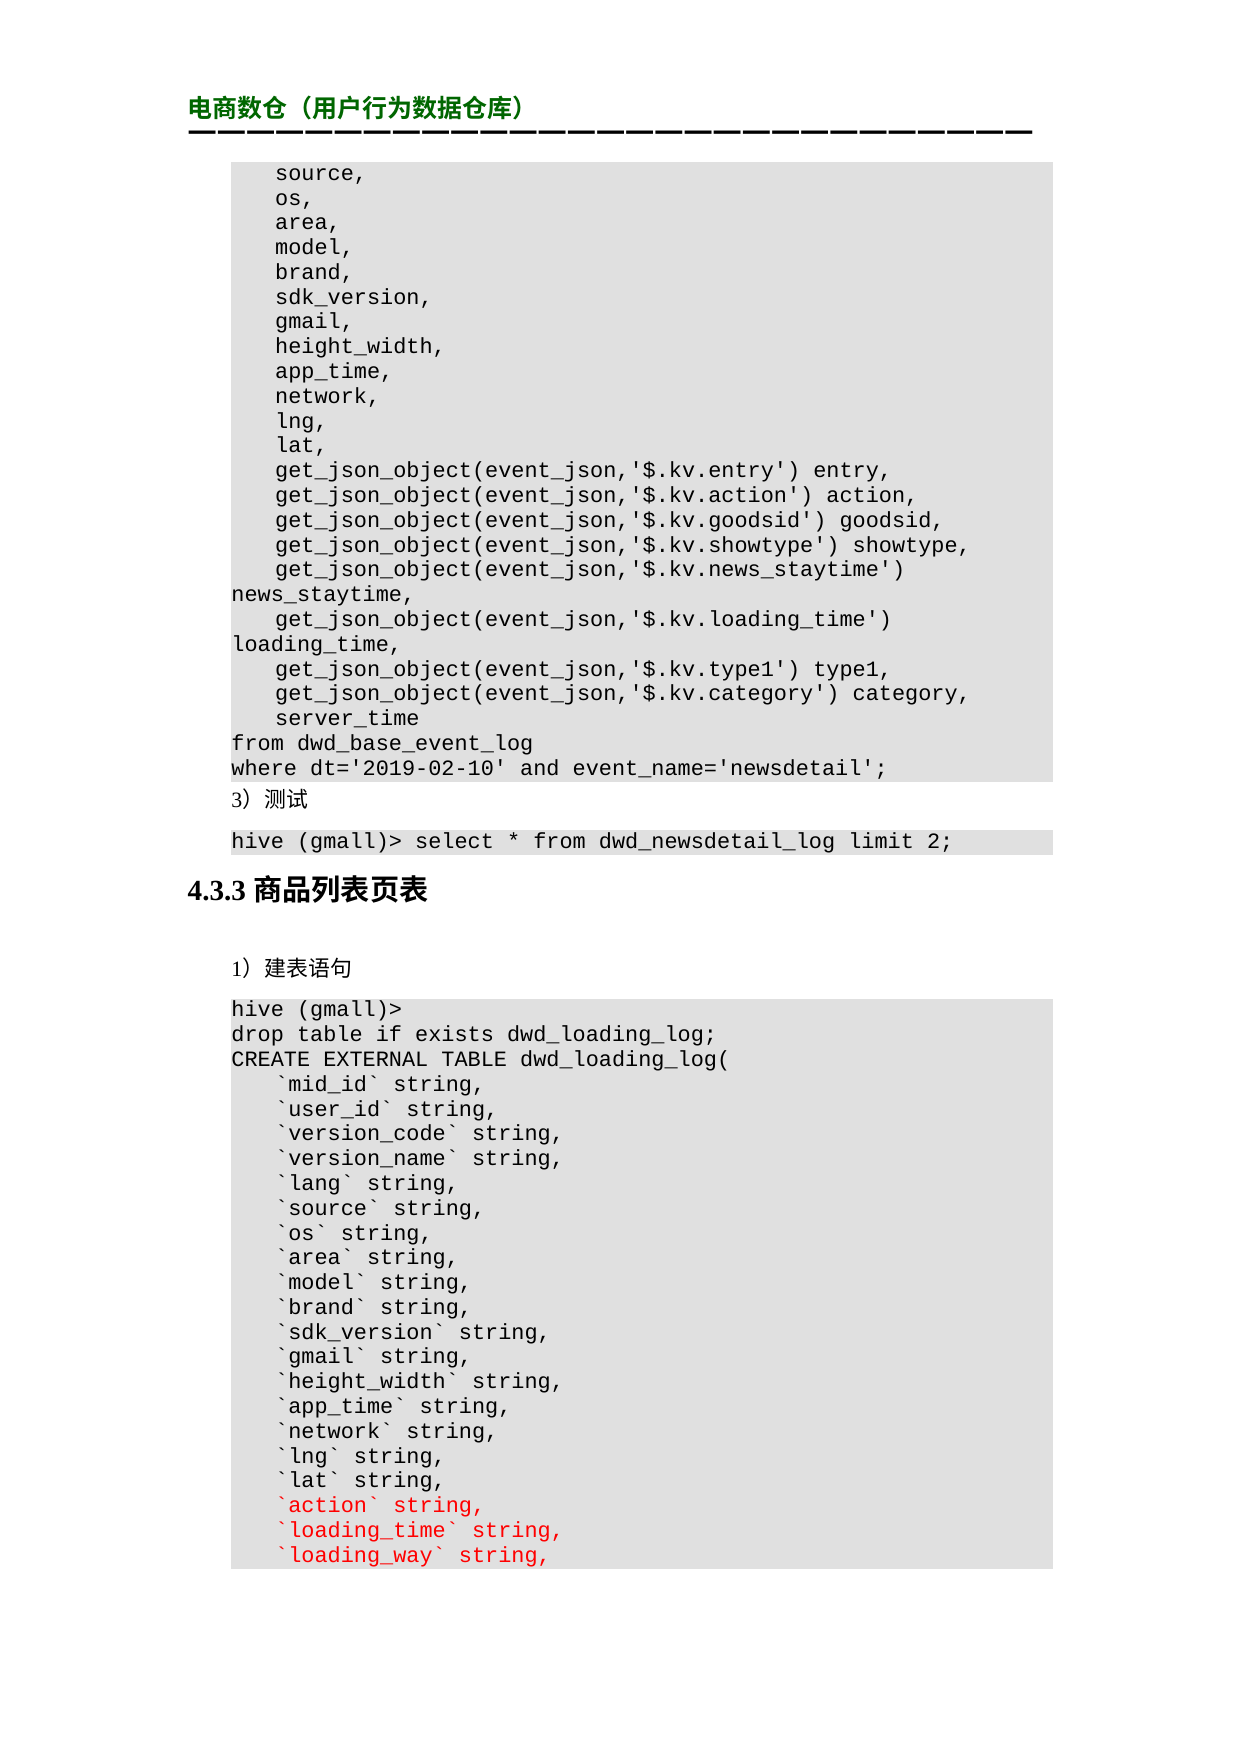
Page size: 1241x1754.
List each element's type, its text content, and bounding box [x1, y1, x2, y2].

text hive (gmall)> select * from dwd_newsdetail_log limit 2; [231, 830, 1053, 855]
text 1）建表语句 [187, 950, 1053, 983]
text `network` string, [231, 1420, 1053, 1445]
text `brand` string, [231, 1296, 1053, 1321]
text `source` string, [231, 1197, 1053, 1222]
text `area` string, [231, 1247, 1053, 1271]
text where dt='2019-02-10' and event_name='newsdetail'; [231, 757, 1053, 782]
text get_json_object(event_json,'$.kv.showtype') showtype, [231, 534, 1053, 559]
text `os` string, [231, 1222, 1053, 1247]
text get_json_object(event_json,'$.kv.action') action, [231, 484, 1053, 509]
text get_json_object(event_json,'$.kv.news_staytime') news_staytime, [231, 559, 1053, 608]
text `height_width` string, [231, 1371, 1053, 1395]
text area, [231, 212, 1053, 236]
text `model` string, [231, 1271, 1053, 1296]
text get_json_object(event_json,'$.kv.loading_time') loading_time, [231, 608, 1053, 658]
text `lang` string, [231, 1172, 1053, 1197]
text `sdk_version` string, [231, 1321, 1053, 1346]
text sdk_version, [231, 286, 1053, 311]
text model, [231, 236, 1053, 261]
subtitle 4.3.3 商品列表页表 [187, 855, 1053, 920]
text `user_id` string, [231, 1098, 1053, 1123]
text `mid_id` string, [231, 1073, 1053, 1098]
text `app_time` string, [231, 1395, 1053, 1420]
text get_json_object(event_json,'$.kv.type1') type1, [231, 658, 1053, 683]
text server_time [231, 707, 1053, 732]
text lng, [231, 410, 1053, 435]
text CREATE EXTERNAL TABLE dwd_loading_log( [231, 1048, 1053, 1073]
text brand, [231, 261, 1053, 286]
text `loading_way` string, [231, 1544, 1053, 1569]
text lat, [231, 435, 1053, 459]
text os, [231, 187, 1053, 212]
text hive (gmall)> [231, 999, 1053, 1023]
text get_json_object(event_json,'$.kv.entry') entry, [231, 459, 1053, 484]
text `gmail` string, [231, 1346, 1053, 1371]
text source, [231, 162, 1053, 187]
text gmail, [231, 311, 1053, 336]
text `lng` string, [231, 1445, 1053, 1470]
text get_json_object(event_json,'$.kv.category') category, [231, 683, 1053, 707]
text `loading_time` string, [231, 1519, 1053, 1544]
text get_json_object(event_json,'$.kv.goodsid') goodsid, [231, 509, 1053, 534]
text `lat` string, [231, 1470, 1053, 1494]
text drop table if exists dwd_loading_log; [231, 1023, 1053, 1048]
text from dwd_base_event_log [231, 732, 1053, 757]
text `action` string, [231, 1494, 1053, 1519]
text `version_name` string, [231, 1147, 1053, 1172]
text app_time, [231, 360, 1053, 385]
text `version_code` string, [231, 1123, 1053, 1147]
text network, [231, 385, 1053, 410]
text 3）测试 [187, 782, 1053, 814]
text height_width, [231, 336, 1053, 360]
